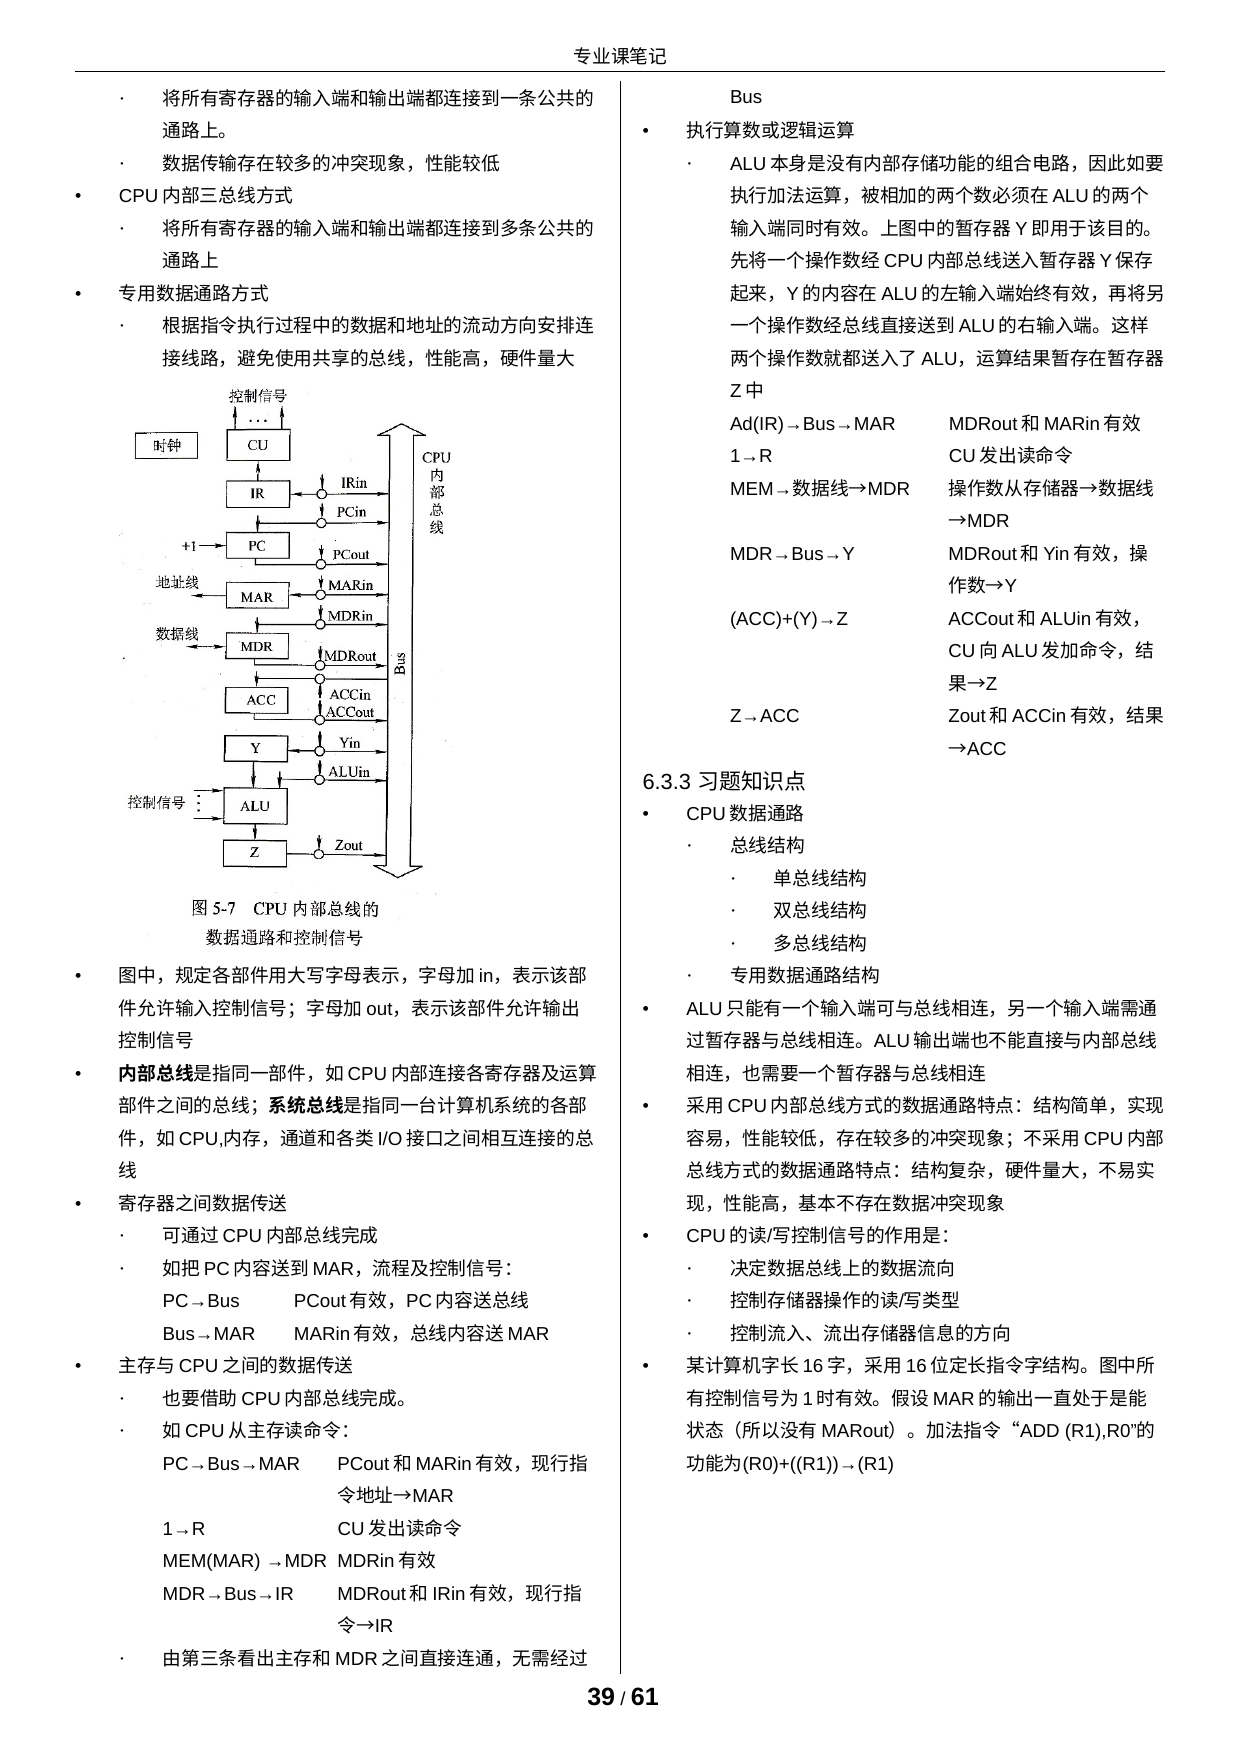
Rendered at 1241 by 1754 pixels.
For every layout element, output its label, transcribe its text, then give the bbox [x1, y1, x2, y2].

list 双总线结构 [730, 893, 1165, 926]
list MEM(MAR) →MDR MDRin有效 [162, 1543, 598, 1576]
list (ACC)+(Y)→Z ACCout和ALUin有效，CU向ALU发加命令，结果→Z [730, 601, 1165, 698]
list 决定数据总线上的数据流向 [686, 1251, 1165, 1283]
list 数据传输存在较多的冲突现象，性能较低 [119, 146, 598, 178]
list 控制存储器操作的读/写类型 [686, 1283, 1165, 1316]
text CPU数据通路 [642, 796, 1165, 828]
subtitle 习题知识点 [642, 763, 1165, 796]
text 采用CPU内部总线方式的数据通路特点：结构简单，实现容易，性能较低，存在较多的冲突现象；不采用CPU内部总线方式的数据通路特点：结构复杂，硬件量大，不易实现，性能高，基本不存在数据冲突现象 [642, 1088, 1165, 1218]
text 图中，规定各部件用大写字母表示，字母加in，表示该部件允许输入控制信号；字母加out，表示该部件允许输出控制信号 [75, 958, 598, 1056]
list 将所有寄存器的输入端和输出端都连接到一条公共的通路上。 [119, 81, 598, 146]
text ALU只能有一个输入端可与总线相连，另一个输入端需通过暂存器与总线相连。ALU输出端也不能直接与内部总线相连，也需要一个暂存器与总线相连 [642, 991, 1165, 1088]
list 单总线结构 [730, 861, 1165, 893]
list PC→Bus→MAR PCout和MARin有效，现行指令地址→MAR [162, 1446, 598, 1511]
text CPU的读/写控制信号的作用是： [642, 1218, 1165, 1251]
list 1→R CU发出读命令 [162, 1511, 598, 1543]
text 某计算机字长16字，采用16位定长指令字结构。图中所有控制信号为1时有效。假设MAR的输出一直处于是能状态（所以没有MARout）。加法指令“ADD (R1),R0”的功能为(R0)+((R1))→(R1) [642, 1348, 1165, 1478]
list ALU本身是没有内部存储功能的组合电路，因此如要执行加法运算，被相加的两个数必须在ALU的两个输入端同时有效。上图中的暂存器Y即用于该目的。先将一个操作数经CPU内部总线送入暂存器Y保存起来，Y的内容在ALU的左输入端始终有效，再将另一个操作数经总线直接送到ALU的右输入端。这样两个操作数就都送入了ALU，运算结果暂存在暂存器Z中 [686, 146, 1165, 406]
list MDR→Bus→IR MDRout和IRin有效，现行指令→IR [162, 1576, 598, 1641]
list 控制流入、流出存储器信息的方向 [686, 1316, 1165, 1348]
text 内部总线是指同一部件，如CPU内部连接各寄存器及运算部件之间的总线；系统总线是指同一台计算机系统的各部件，如CPU,内存，通道和各类I/O接口之间相互连接的总线 [75, 1056, 598, 1186]
list 如把PC内容送到MAR，流程及控制信号： [119, 1251, 598, 1283]
text 主存与CPU之间的数据传送 [75, 1348, 598, 1381]
list 可通过CPU内部总线完成 [119, 1218, 598, 1251]
list PC→Bus PCout有效，PC内容送总线 [162, 1283, 598, 1316]
list 将所有寄存器的输入端和输出端都连接到多条公共的通路上 [119, 211, 598, 276]
list MEM→数据线→MDR 操作数从存储器→数据线→MDR [730, 471, 1165, 536]
list 由第三条看出主存和MDR之间直接连通，无需经过Bus [686, 81, 1165, 113]
list Z→ACC Zout和ACCin有效，结果→ACC [730, 698, 1165, 763]
list 总线结构 [686, 828, 1165, 861]
list Bus→MAR MARin有效，总线内容送MAR [162, 1316, 598, 1348]
list 也要借助CPU内部总线完成。 [119, 1381, 598, 1413]
text 专用数据通路方式 [75, 276, 598, 308]
list 由第三条看出主存和MDR之间直接连通，无需经过Bus [119, 1641, 598, 1673]
picture [118, 383, 455, 949]
list 专用数据通路结构 [686, 958, 1165, 991]
text 执行算数或逻辑运算 [642, 113, 1165, 146]
text 寄存器之间数据传送 [75, 1186, 598, 1218]
list 多总线结构 [730, 926, 1165, 958]
list MDR→Bus→Y MDRout和Yin有效，操作数→Y [730, 536, 1165, 601]
text CPU内部三总线方式 [75, 178, 598, 211]
list 1→R CU发出读命令 [730, 438, 1165, 471]
list Ad(IR)→Bus→MAR MDRout和MARin有效 [730, 406, 1165, 438]
list 根据指令执行过程中的数据和地址的流动方向安排连接线路，避免使用共享的总线，性能高，硬件量大 [119, 308, 598, 373]
list 如CPU从主存读命令： [119, 1413, 598, 1446]
